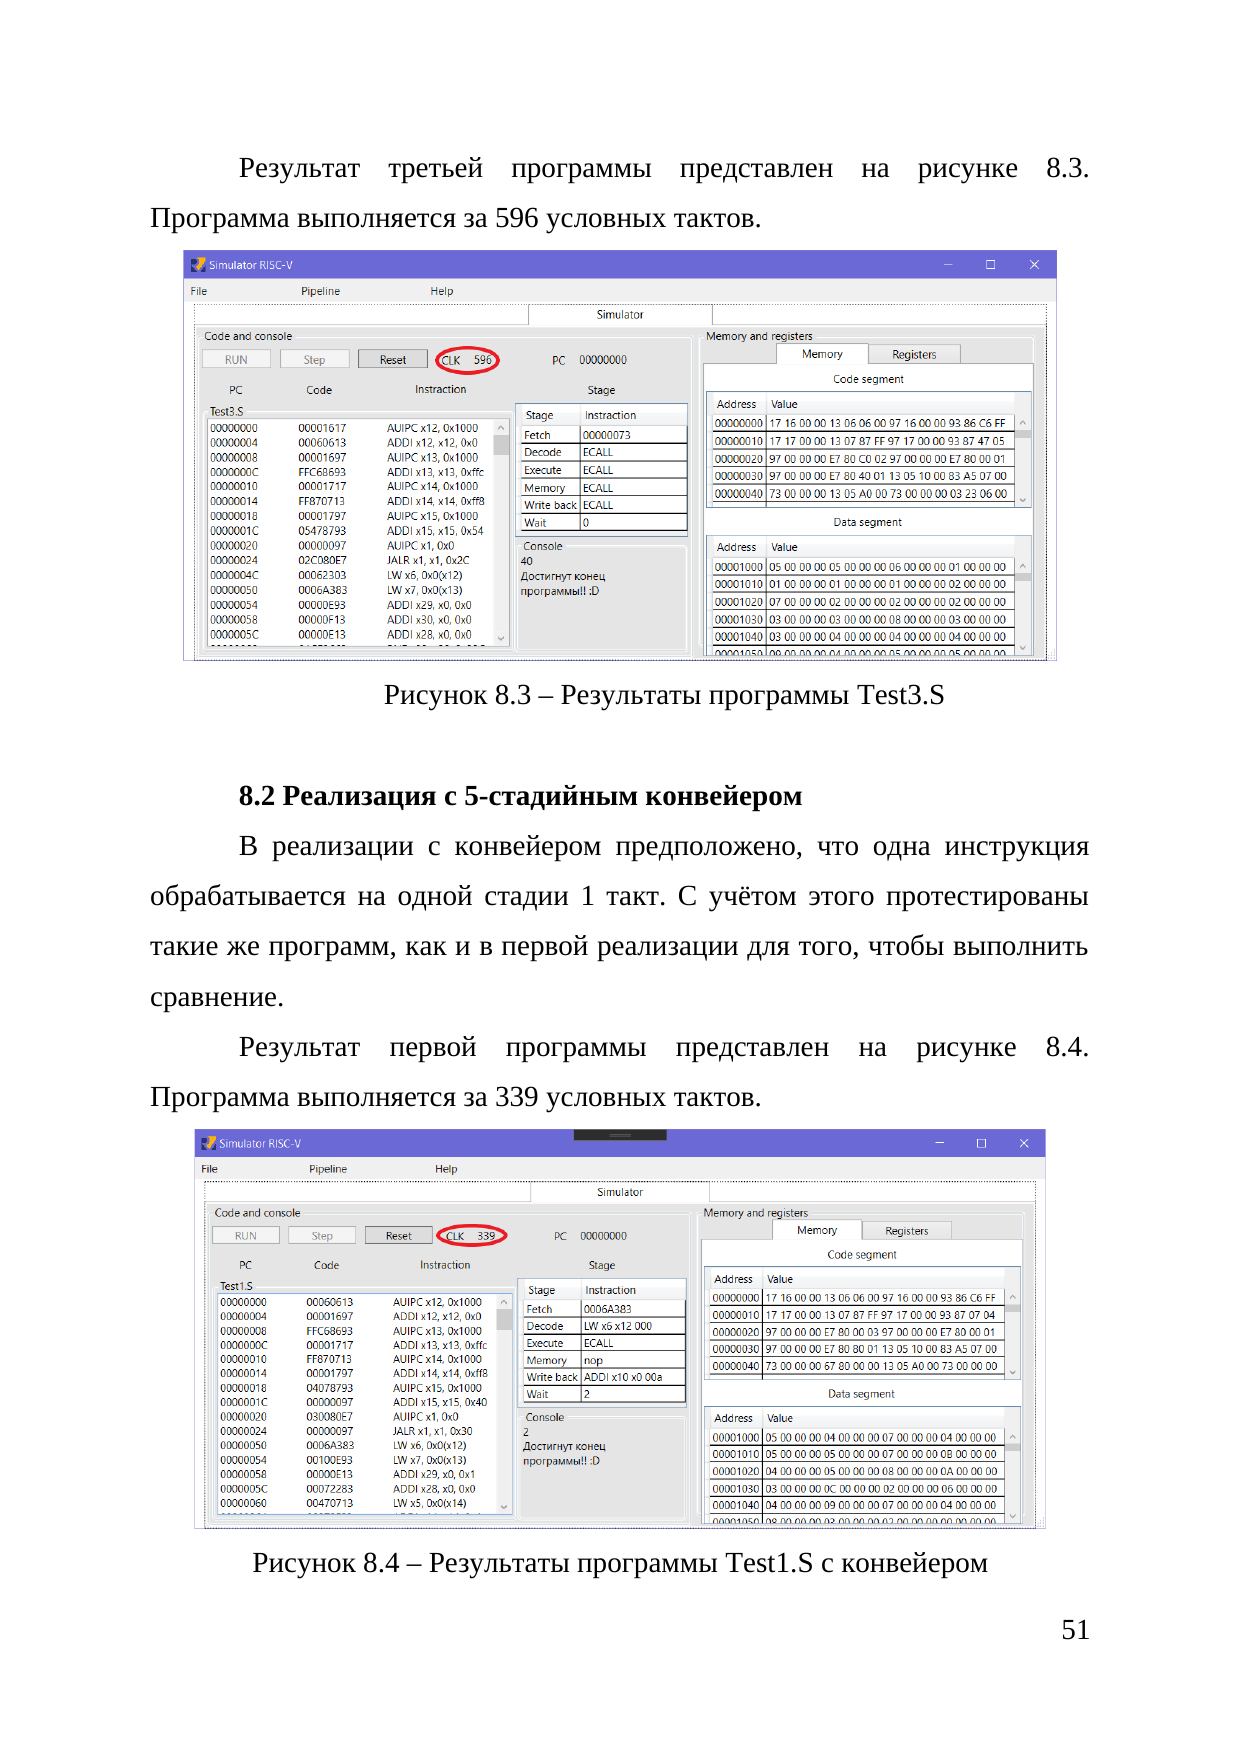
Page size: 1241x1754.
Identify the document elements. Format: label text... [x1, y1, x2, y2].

picture [194, 1129, 1046, 1529]
text Результат третьей программы представлен на рисунке 8.3. Программа выполняется за 596 условных тактов. [150, 150, 1090, 234]
subtitle 8.2 Реализация с 5-стадийным конвейером [150, 778, 1090, 811]
text Рисунок 8.4 – Результаты программы Test1.S с конвейером [150, 1546, 1090, 1579]
text В реализации с конвейером предположено, что одна инструкция обрабатывается на одной стадии 1 такт. С учётом этого протестированы такие же программ, как и в первой реализации для того, чтобы выполнить сравнение. [150, 828, 1090, 1012]
picture [183, 250, 1057, 661]
text Результат первой программы представлен на рисунке 8.4. Программа выполняется за 339 условных тактов. [150, 1029, 1090, 1113]
text Рисунок 8.3 – Результаты программы Test3.S [150, 677, 1090, 711]
